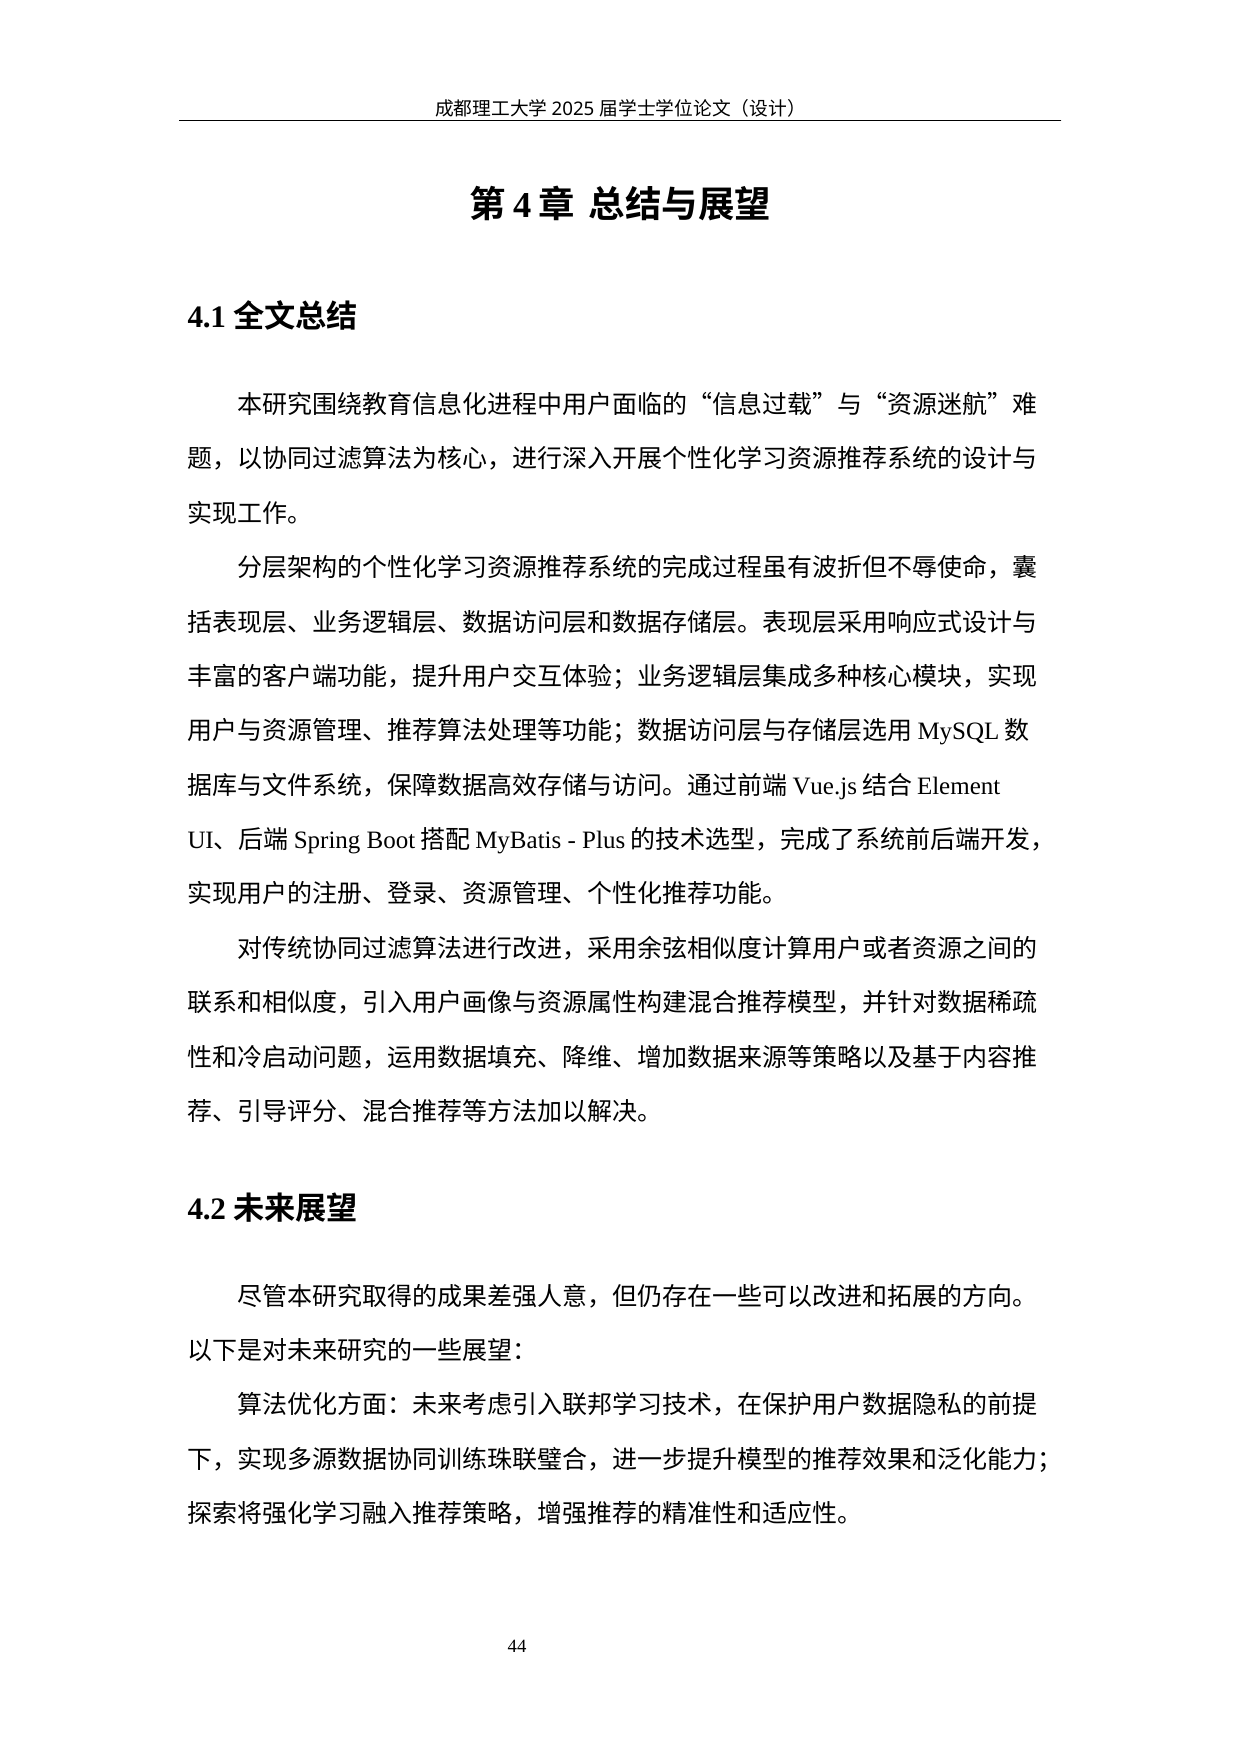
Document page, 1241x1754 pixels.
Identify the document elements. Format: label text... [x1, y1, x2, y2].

text 算法优化方面：未来考虑引入联邦学习技术，在保护用户数据隐私的前提下，实现多源数据协同训练珠联璧合，进一步提升模型的推荐效果和泛化能力；探索将强化学习融入推荐策略，增强推荐的精准性和适应性。 [187, 1385, 1053, 1530]
text 本研究围绕教育信息化进程中用户面临的“信息过载”与“资源迷航”难题，以协同过滤算法为核心，进行深入开展个性化学习资源推荐系统的设计与实现工作。 [187, 384, 1053, 529]
subtitle 第4章 总结与展望 [187, 175, 1053, 228]
subtitle 4.2 未来展望 [187, 1183, 1053, 1228]
text 对传统协同过滤算法进行改进，采用余弦相似度计算用户或者资源之间的联系和相似度，引入用户画像与资源属性构建混合推荐模型，并针对数据稀疏性和冷启动问题，运用数据填充、降维、增加数据来源等策略以及基于内容推荐、引导评分、混合推荐等方法加以解决。 [187, 928, 1053, 1128]
subtitle 4.1 全文总结 [187, 292, 1053, 337]
text 尽管本研究取得的成果差强人意，但仍存在一些可以改进和拓展的方向。以下是对未来研究的一些展望： [187, 1276, 1053, 1367]
text 分层架构的个性化学习资源推荐系统的完成过程虽有波折但不辱使命，囊括表现层、业务逻辑层、数据访问层和数据存储层。表现层采用响应式设计与丰富的客户端功能，提升用户交互体验；业务逻辑层集成多种核心模块，实现用户与资源管理、推荐算法处理等功能；数据访问层与存储层选用MySQL数据库与文件系统，保障数据高效存储与访问。通过前端Vue.js结合Element UI、后端Spring Boot搭配MyBatis - Plus的技术选型，完成了系统前后端开发，实现用户的注册、登录、资源管理、个性化推荐功能。 [187, 548, 1053, 910]
